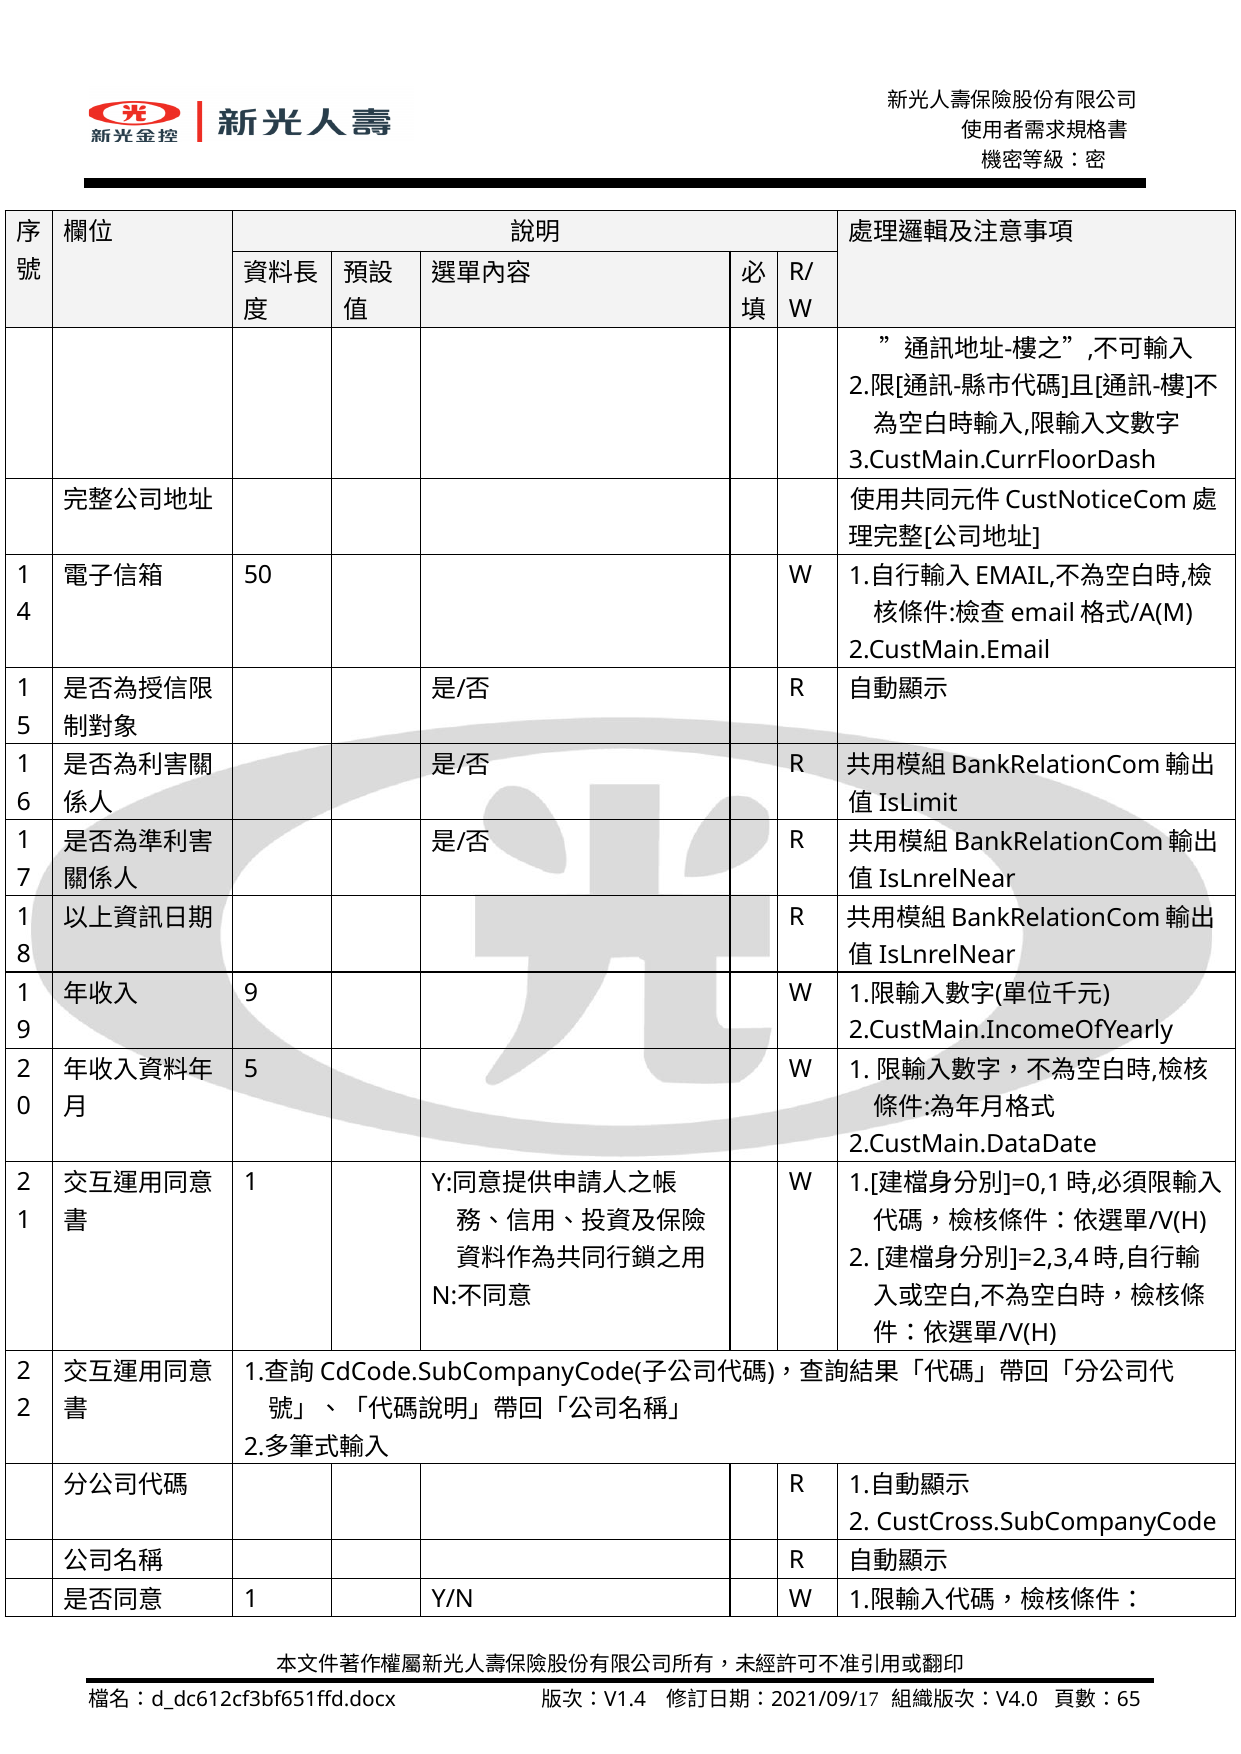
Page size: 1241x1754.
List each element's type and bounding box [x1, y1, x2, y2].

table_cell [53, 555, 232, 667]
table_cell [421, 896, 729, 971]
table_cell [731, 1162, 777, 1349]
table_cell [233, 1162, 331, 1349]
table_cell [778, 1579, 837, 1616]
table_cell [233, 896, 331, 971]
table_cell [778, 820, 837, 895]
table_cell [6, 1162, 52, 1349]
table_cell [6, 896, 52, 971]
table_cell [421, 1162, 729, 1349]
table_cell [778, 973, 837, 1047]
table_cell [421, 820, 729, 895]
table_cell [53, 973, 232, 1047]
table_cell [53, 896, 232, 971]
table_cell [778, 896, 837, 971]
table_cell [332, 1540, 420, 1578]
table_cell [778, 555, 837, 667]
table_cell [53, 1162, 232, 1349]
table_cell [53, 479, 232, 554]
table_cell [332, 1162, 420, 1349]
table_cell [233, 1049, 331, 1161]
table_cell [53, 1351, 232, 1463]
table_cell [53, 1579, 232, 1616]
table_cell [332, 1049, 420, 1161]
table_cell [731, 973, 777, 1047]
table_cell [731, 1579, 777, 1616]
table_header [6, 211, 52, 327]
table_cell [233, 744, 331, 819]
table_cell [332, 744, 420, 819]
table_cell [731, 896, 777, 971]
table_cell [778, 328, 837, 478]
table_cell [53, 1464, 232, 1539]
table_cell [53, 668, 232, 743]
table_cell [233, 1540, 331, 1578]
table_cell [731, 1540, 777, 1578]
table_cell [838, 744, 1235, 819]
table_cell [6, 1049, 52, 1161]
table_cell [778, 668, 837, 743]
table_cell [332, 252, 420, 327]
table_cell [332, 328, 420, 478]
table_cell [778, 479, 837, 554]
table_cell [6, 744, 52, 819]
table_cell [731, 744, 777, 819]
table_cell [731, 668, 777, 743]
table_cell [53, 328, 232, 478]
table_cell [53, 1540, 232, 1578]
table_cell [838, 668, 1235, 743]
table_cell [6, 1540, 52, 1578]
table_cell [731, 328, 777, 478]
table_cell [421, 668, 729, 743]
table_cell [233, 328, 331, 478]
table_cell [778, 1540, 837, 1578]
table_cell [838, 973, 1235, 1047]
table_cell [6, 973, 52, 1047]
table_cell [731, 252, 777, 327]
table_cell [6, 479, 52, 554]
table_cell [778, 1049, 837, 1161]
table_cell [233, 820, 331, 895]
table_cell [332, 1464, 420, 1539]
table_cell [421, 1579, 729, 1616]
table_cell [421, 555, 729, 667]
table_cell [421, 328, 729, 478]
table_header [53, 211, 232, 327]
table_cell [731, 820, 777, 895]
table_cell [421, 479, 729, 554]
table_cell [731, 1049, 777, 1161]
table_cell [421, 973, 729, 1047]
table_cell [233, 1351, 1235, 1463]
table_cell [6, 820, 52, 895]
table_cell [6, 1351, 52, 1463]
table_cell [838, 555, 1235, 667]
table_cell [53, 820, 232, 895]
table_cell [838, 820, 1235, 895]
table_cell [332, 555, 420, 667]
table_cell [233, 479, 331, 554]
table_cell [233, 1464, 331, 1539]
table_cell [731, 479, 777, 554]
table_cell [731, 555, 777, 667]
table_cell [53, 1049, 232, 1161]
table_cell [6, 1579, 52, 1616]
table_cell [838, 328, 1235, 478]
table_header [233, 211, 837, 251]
picture [88, 86, 414, 142]
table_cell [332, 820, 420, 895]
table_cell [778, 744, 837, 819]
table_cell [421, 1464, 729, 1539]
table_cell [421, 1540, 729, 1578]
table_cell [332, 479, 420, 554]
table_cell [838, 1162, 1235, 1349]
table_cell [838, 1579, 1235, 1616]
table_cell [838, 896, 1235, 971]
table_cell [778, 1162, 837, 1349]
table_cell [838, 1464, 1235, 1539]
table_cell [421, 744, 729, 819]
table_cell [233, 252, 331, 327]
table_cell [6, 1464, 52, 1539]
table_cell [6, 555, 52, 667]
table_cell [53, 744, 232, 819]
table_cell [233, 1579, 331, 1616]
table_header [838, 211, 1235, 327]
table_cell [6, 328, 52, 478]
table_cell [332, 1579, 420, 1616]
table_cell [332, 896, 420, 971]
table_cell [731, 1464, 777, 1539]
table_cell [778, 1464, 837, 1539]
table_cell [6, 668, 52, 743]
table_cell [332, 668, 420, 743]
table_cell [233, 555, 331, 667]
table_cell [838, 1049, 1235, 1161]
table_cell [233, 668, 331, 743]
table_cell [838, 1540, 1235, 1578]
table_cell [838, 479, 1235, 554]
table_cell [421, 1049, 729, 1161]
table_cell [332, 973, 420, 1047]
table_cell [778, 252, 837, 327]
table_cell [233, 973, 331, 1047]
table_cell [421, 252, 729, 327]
